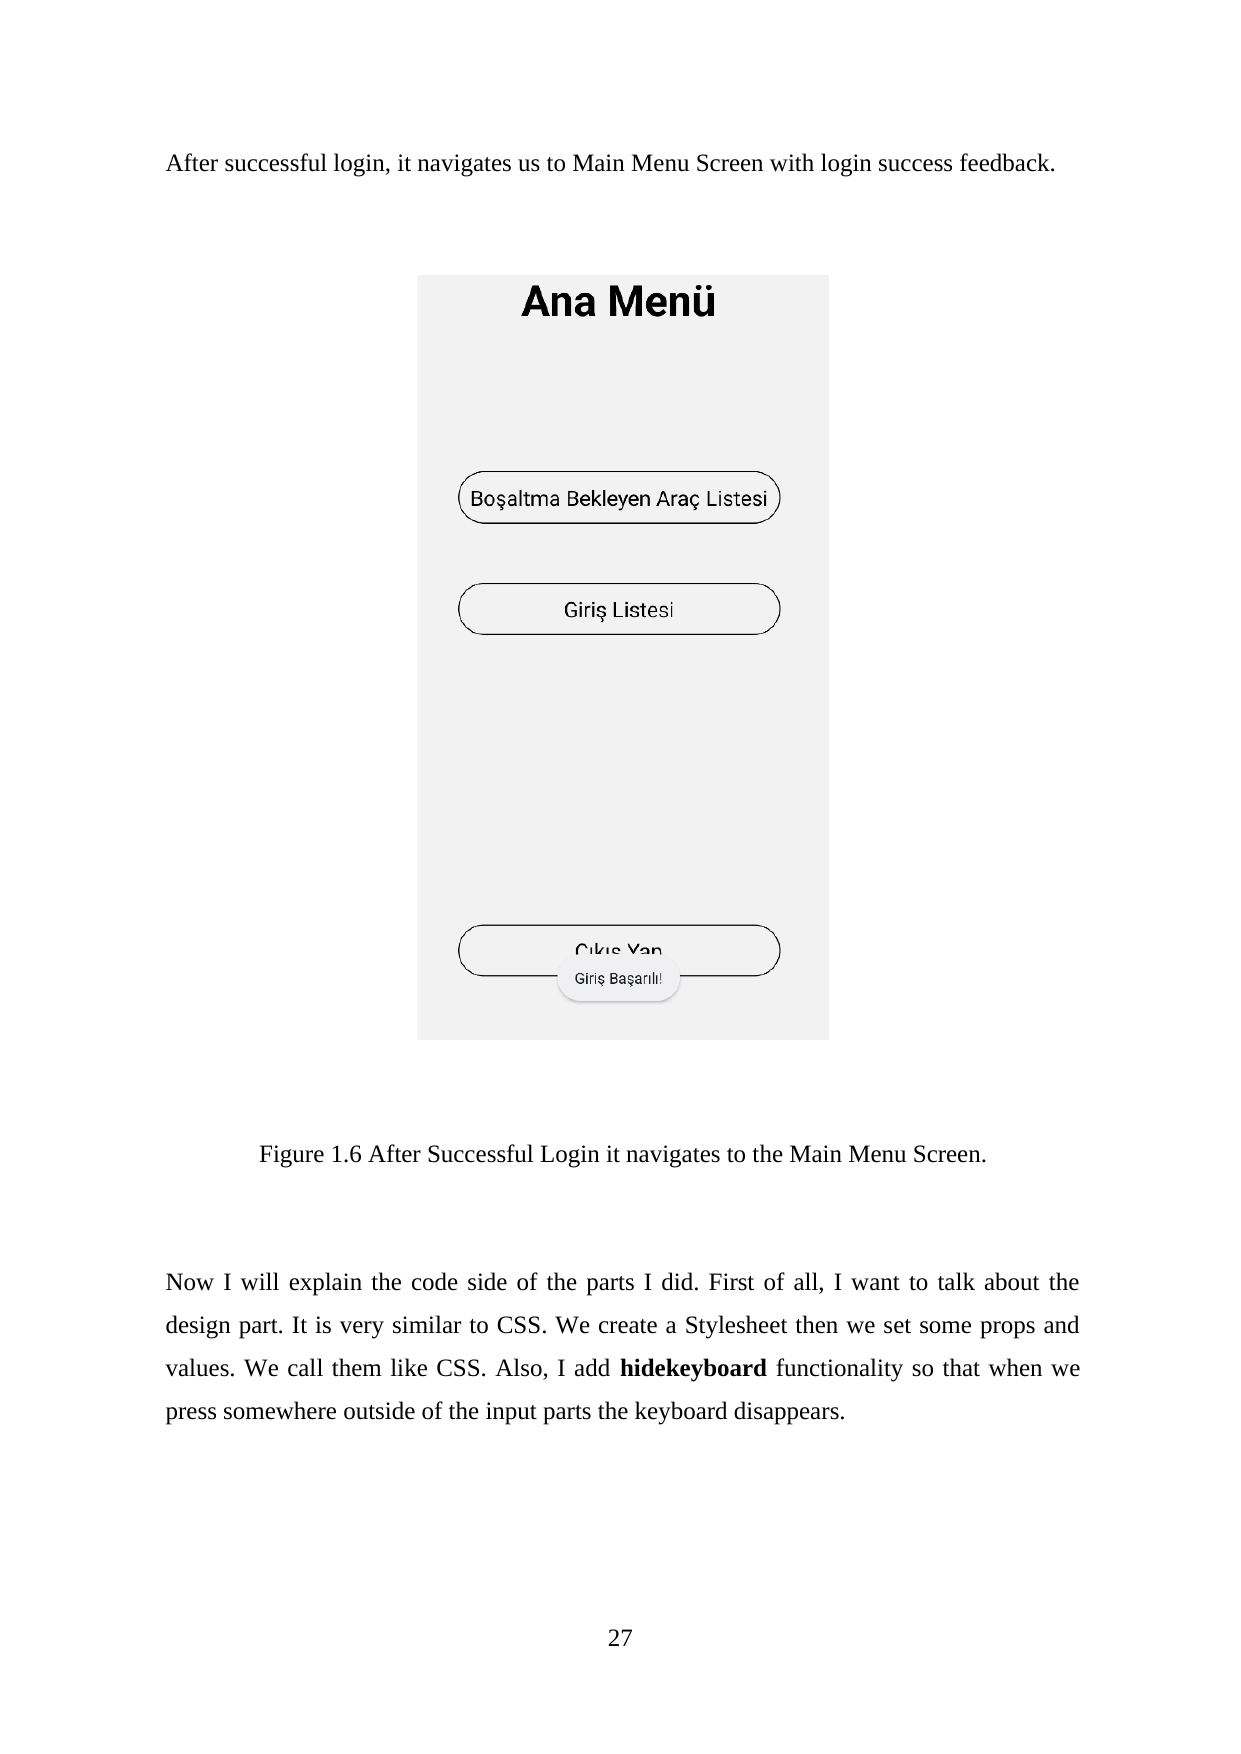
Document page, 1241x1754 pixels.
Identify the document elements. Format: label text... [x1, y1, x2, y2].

text Now I will explain the code side of the parts I did. First of all, I want to talk about the design part. It is very similar to CSS. We create a Stylesheet then we set some props and values. We call them like CSS. Also, I add hidekeyboard functionality so that when we press somewhere outside of the input parts the keyboard disappears. [165, 1267, 1081, 1425]
picture [417, 275, 829, 1040]
text After successful login, it navigates us to Main Menu Screen with login success feedback. [165, 148, 1081, 176]
text Figure 1.6 After Successful Login it navigates to the Main Menu Screen. [165, 1139, 1081, 1168]
